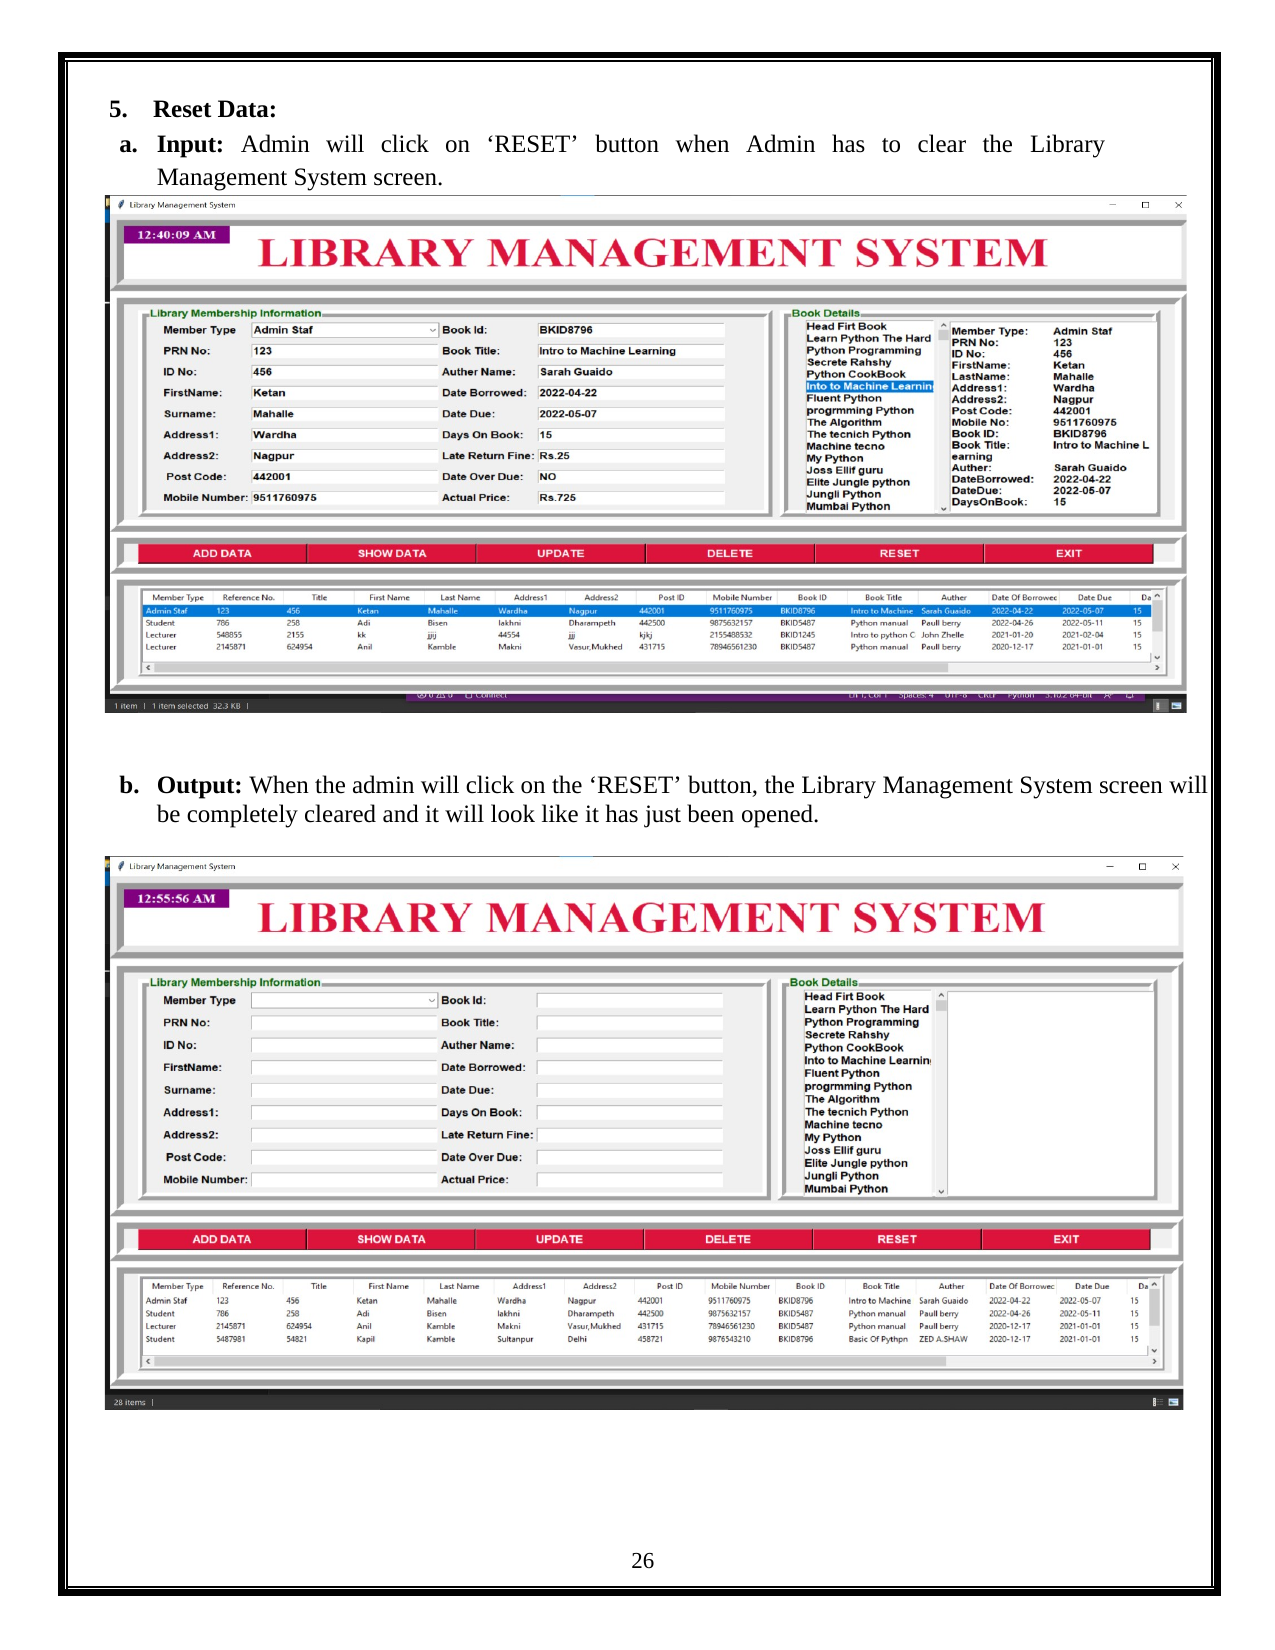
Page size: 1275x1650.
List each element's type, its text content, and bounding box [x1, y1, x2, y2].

subtitle Reset Data: [109, 94, 1211, 123]
picture [104, 195, 1187, 713]
list Input: Admin will click on ‘RESET’ button when Admin has to clear the Library Management System screen. [119, 129, 1105, 190]
picture [104, 856, 1184, 1410]
subtitle Output: When the admin will click on the ‘RESET’ button, the Library Management System screen will be completely cleared and it will look like it has just been opened. [119, 771, 1211, 828]
